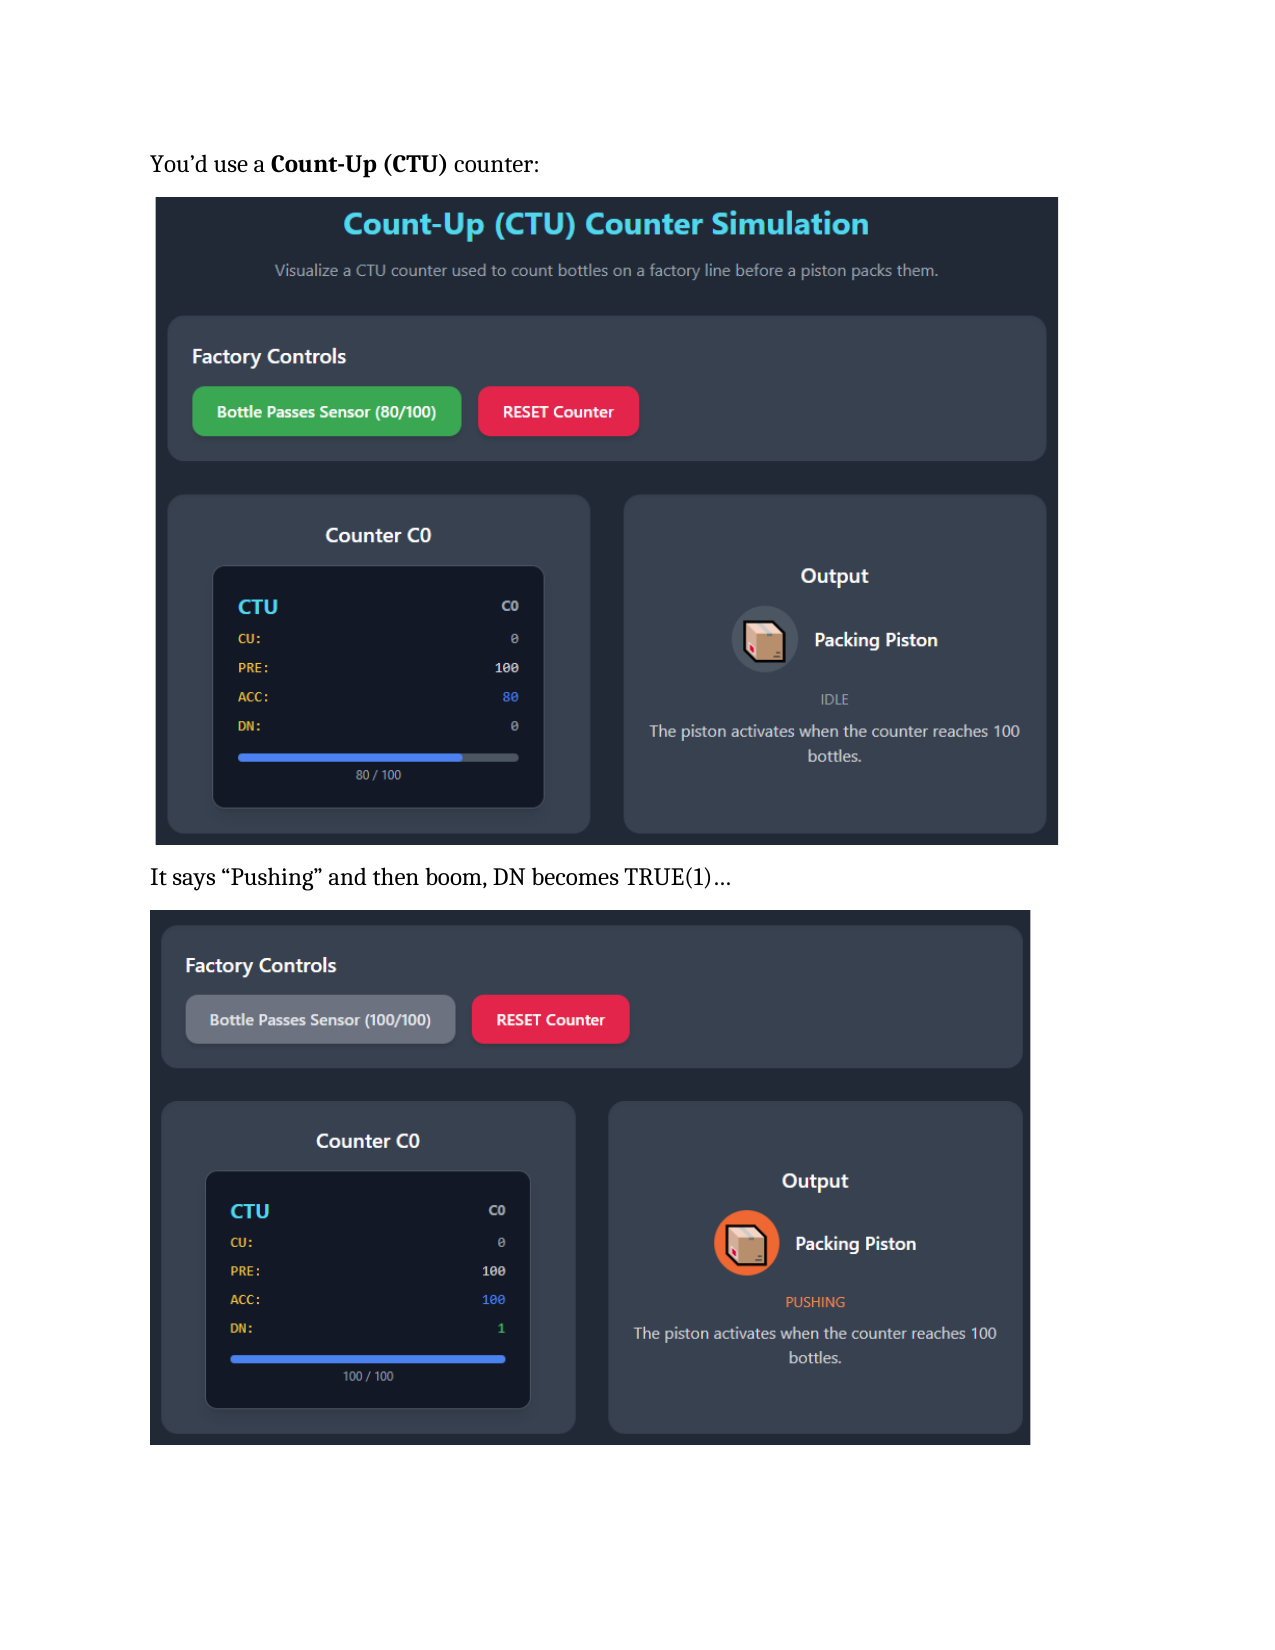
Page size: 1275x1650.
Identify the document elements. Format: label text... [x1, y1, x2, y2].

picture [150, 910, 1031, 1445]
picture [155, 197, 1059, 845]
text You’d use a Count-Up (CTU) counter: [150, 150, 1125, 179]
text It says “Pushing” and then boom, DN becomes TRUE(1)… [150, 863, 1125, 892]
